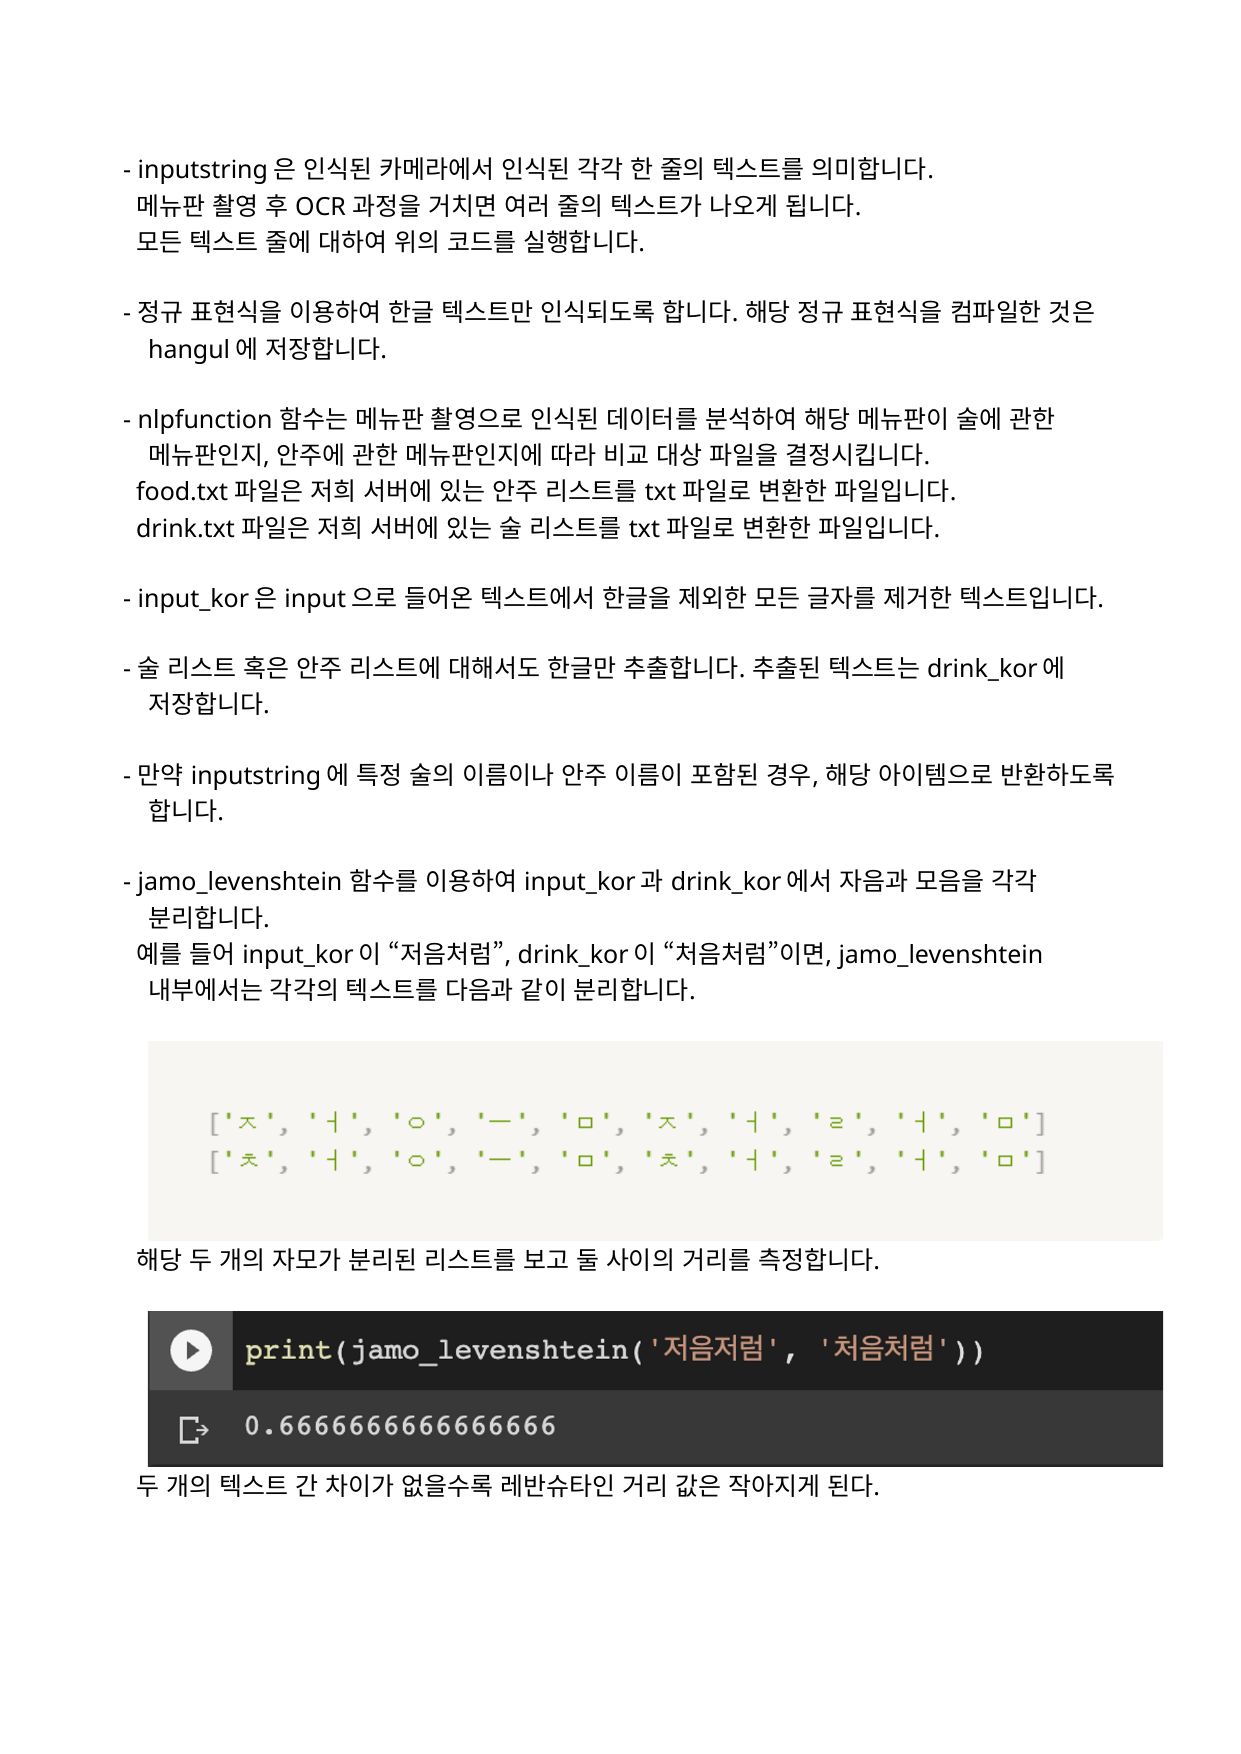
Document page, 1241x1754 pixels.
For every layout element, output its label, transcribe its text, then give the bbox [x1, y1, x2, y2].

text 모든 텍스트 줄에 대하여 위의 코드를 실행합니다. [123, 222, 1117, 259]
text - input_kor은 input으로 들어온 텍스트에서 한글을 제외한 모든 글자를 제거한 텍스트입니다. [123, 578, 1117, 615]
text - 만약 inputstring에 특정 술의 이름이나 안주 이름이 포함된 경우, 해당 아이템으로 반환하도록 합니다. [123, 755, 1117, 828]
text - 정규 표현식을 이용하여 한글 텍스트만 인식되도록 합니다. 해당 정규 표현식을 컴파일한 것은 hangul에 저장합니다. [123, 293, 1117, 365]
picture [147, 1041, 1164, 1241]
text - inputstring은 인식된 카메라에서 인식된 각각 한 줄의 텍스트를 의미합니다. [123, 150, 1117, 186]
text 예를 들어 input_kor이 “저음처럼”, drink_kor이 “처음처럼”이면, jamo_levenshtein 내부에서는 각각의 텍스트를 다음과 같이 분리합니다. [123, 934, 1117, 1007]
text - jamo_levenshtein 함수를 이용하여 input_kor과 drink_kor에서 자음과 모음을 각각 분리합니다. [123, 862, 1117, 934]
text drink.txt 파일은 저희 서버에 있는 술 리스트를 txt 파일로 변환한 파일입니다. [123, 508, 1117, 544]
text - nlpfunction 함수는 메뉴판 촬영으로 인식된 데이터를 분석하여 해당 메뉴판이 술에 관한 메뉴판인지, 안주에 관한 메뉴판인지에 따라 비교 대상 파일을 결정시킵니다. [123, 399, 1117, 472]
text food.txt 파일은 저희 서버에 있는 안주 리스트를 txt 파일로 변환한 파일입니다. [123, 472, 1117, 508]
text 메뉴판 촬영 후 OCR 과정을 거치면 여러 줄의 텍스트가 나오게 됩니다. [123, 186, 1117, 222]
text 해당 두 개의 자모가 분리된 리스트를 보고 둘 사이의 거리를 측정합니다. [123, 1241, 1117, 1277]
text - 술 리스트 혹은 안주 리스트에 대해서도 한글만 추출합니다. 추출된 텍스트는 drink_kor에 저장합니다. [123, 649, 1117, 721]
text 두 개의 텍스트 간 차이가 없을수록 레반슈타인 거리 값은 작아지게 된다. [123, 1466, 1117, 1502]
picture [147, 1311, 1164, 1467]
